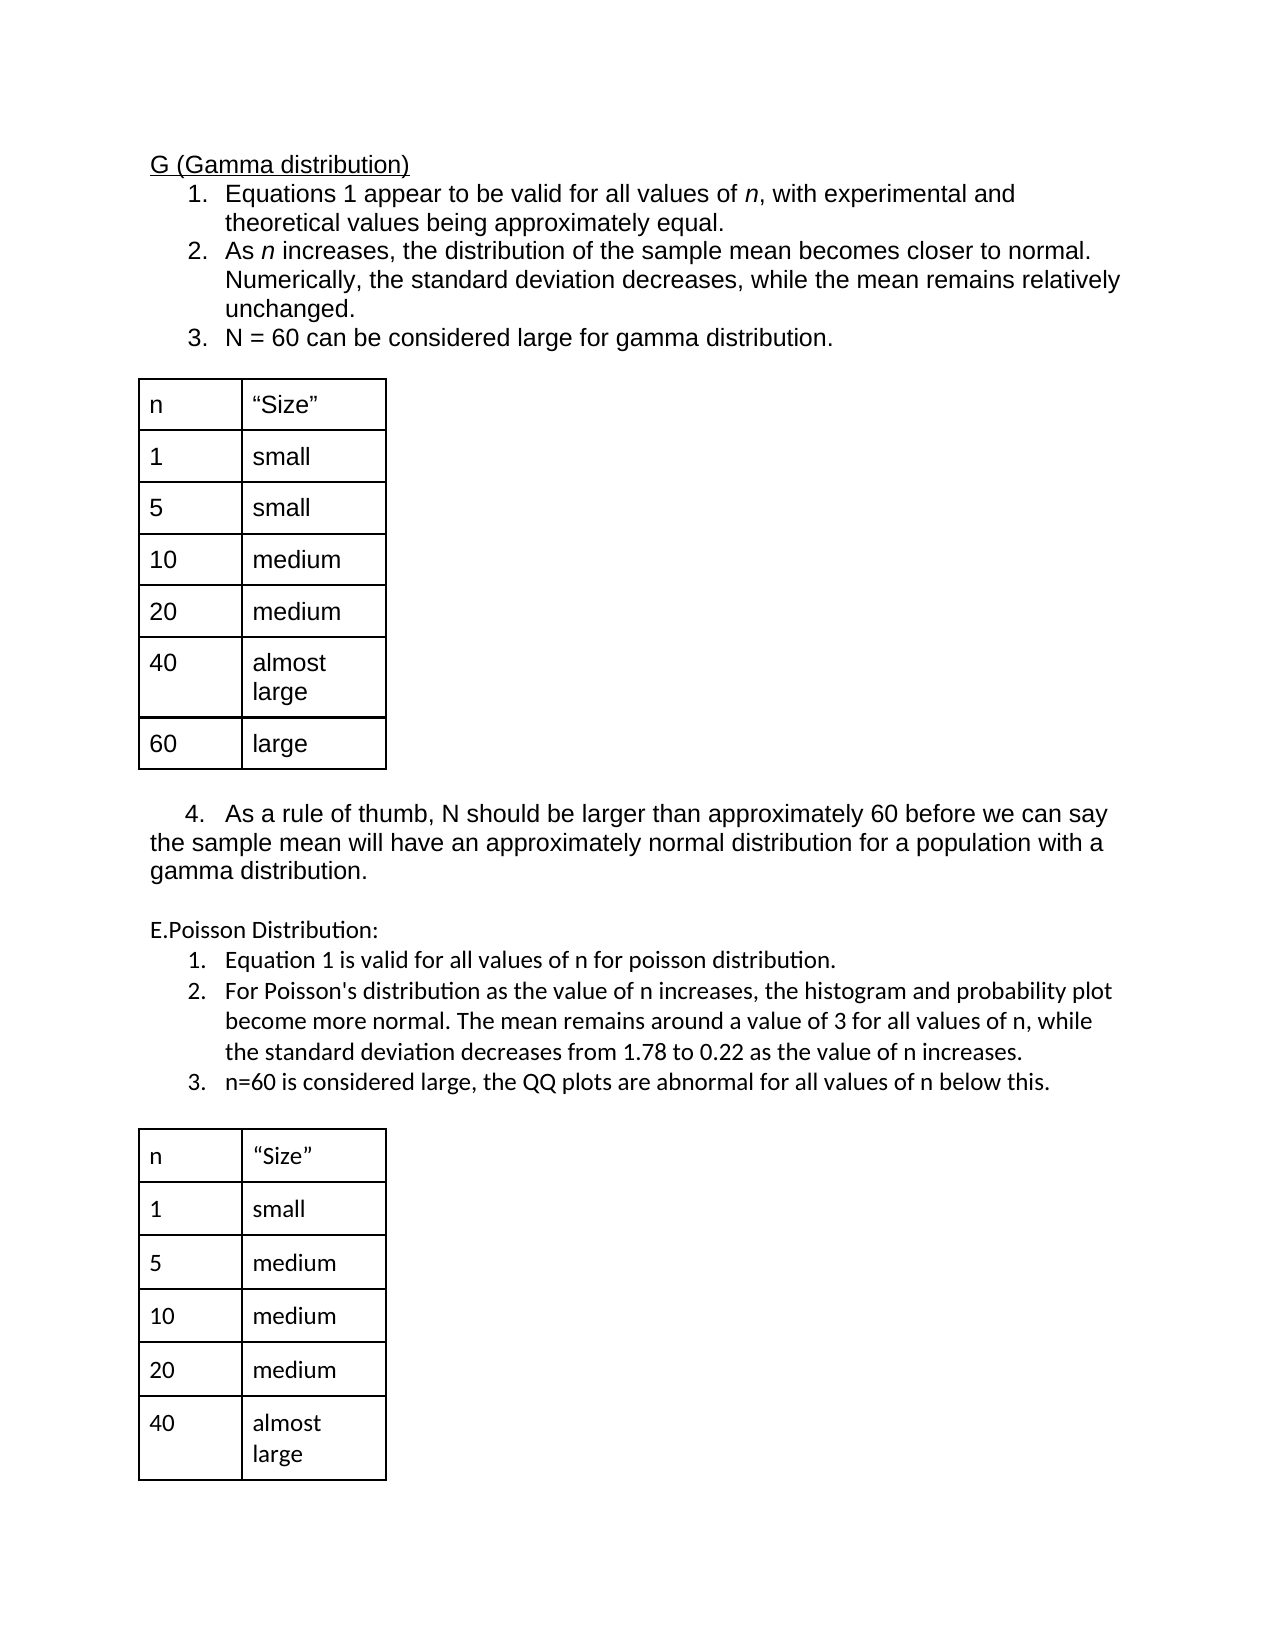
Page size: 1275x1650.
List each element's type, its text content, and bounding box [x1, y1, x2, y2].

text G (Gamma distribution) [150, 150, 1125, 179]
table_cell small [243, 431, 385, 481]
table_cell small [243, 1183, 385, 1234]
table_header “Size” [243, 380, 385, 429]
table_cell medium [243, 1343, 385, 1395]
list N = 60 can be considered large for gamma distribution. [187, 322, 1125, 351]
table_cell 40 [140, 1397, 241, 1479]
table_cell medium [243, 1290, 385, 1341]
table_cell medium [243, 1236, 385, 1288]
table_cell 20 [140, 1343, 241, 1395]
table_cell almost large enough [243, 1397, 385, 1479]
table_cell small [243, 483, 385, 533]
table_cell 10 [140, 535, 241, 584]
table_cell 1 [140, 1183, 241, 1234]
table_cell medium [243, 535, 385, 584]
table_cell 5 [140, 483, 241, 533]
table_cell 20 [140, 586, 241, 636]
table_header “Size” [243, 1130, 385, 1181]
table_cell medium [243, 586, 385, 636]
table_cell 40 [140, 638, 241, 716]
table_header n [140, 1130, 241, 1181]
list As n increases, the distribution of the sample mean becomes closer to normal. Numerically, the standard deviation decreases, while the mean remains relatively unchanged. [187, 236, 1125, 322]
list Equation 1 is valid for all values of n for poisson distribution. [187, 944, 1125, 975]
list n=60 is considered large, the QQ plots are abnormal for all values of n below this. [187, 1066, 1125, 1097]
list For Poisson's distribution as the value of n increases, the histogram and probability plot become more normal. The mean remains around a value of 3 for all values of n, while the standard deviation decreases from 1.78 to 0.22 as the value of n increases. [187, 975, 1125, 1066]
text 4. As a rule of thumb, N should be larger than approximately 60 before we can say the sample mean will have an approximately normal distribution for a population with a gamma distribution. [150, 799, 1125, 885]
table_cell 60 [140, 719, 241, 768]
text E.Poisson Distribution: [150, 914, 1125, 944]
list Equations 1 appear to be valid for all values of n, with experimental and theoretical values being approximately equal. [187, 179, 1125, 236]
table_header n [140, 380, 241, 429]
table_cell almost large [243, 638, 385, 716]
table_cell 1 [140, 431, 241, 481]
table_cell 10 [140, 1290, 241, 1341]
table_cell large [243, 719, 385, 768]
table_cell 5 [140, 1236, 241, 1288]
